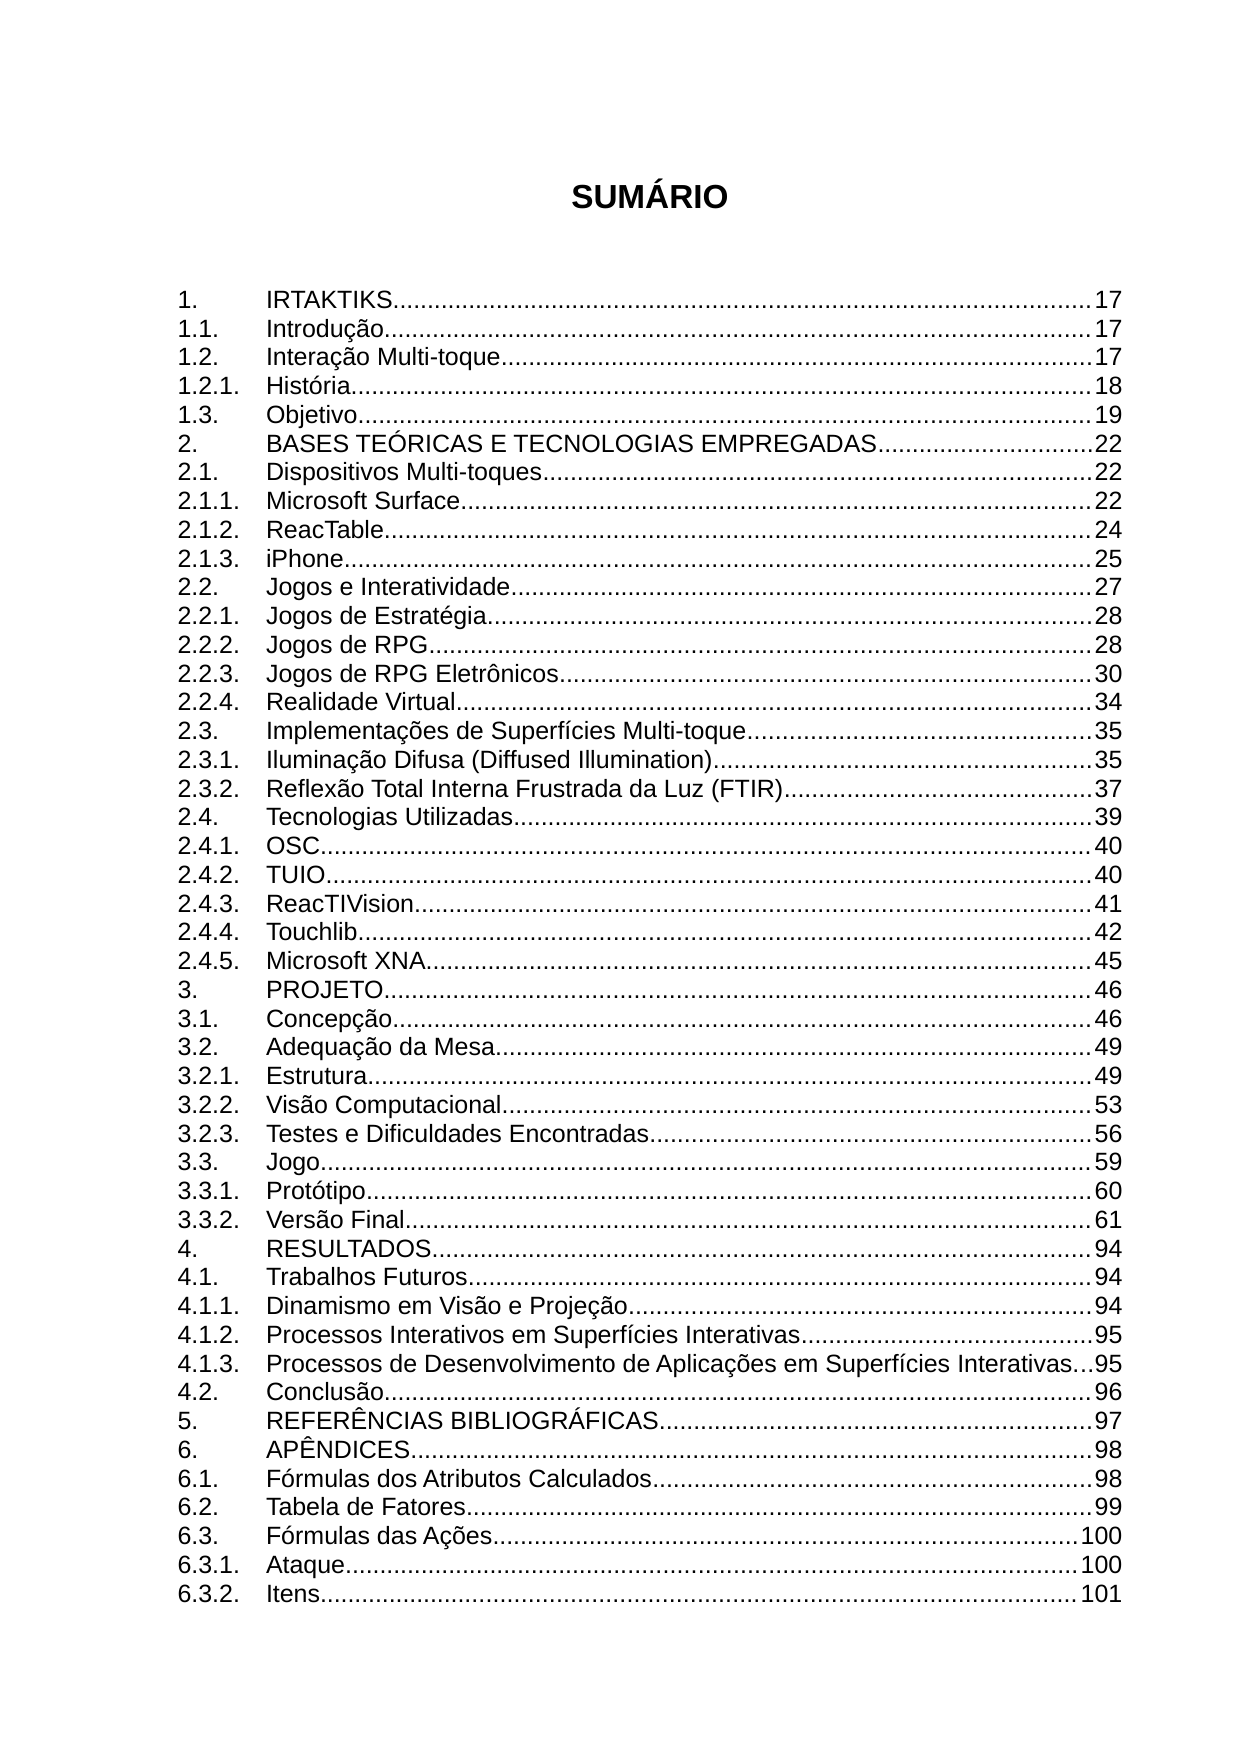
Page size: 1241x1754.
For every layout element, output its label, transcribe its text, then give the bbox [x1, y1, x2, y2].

text 3. PROJETO 46 [177, 975, 1122, 1003]
text 2.4.5. Microsoft XNA 45 [177, 946, 1122, 975]
text 3.2.3. Testes e Dificuldades Encontradas 56 [177, 1118, 1122, 1147]
text 2.2.2. Jogos de RPG 28 [177, 630, 1122, 658]
text 2.3.1. Iluminação Difusa (Diffused Illumination) 35 [177, 745, 1122, 773]
text 3.3.2. Versão Final 61 [177, 1205, 1122, 1233]
text 2.3.2. Reflexão Total Interna Frustrada da Luz (FTIR) 37 [177, 773, 1122, 802]
text 2.4.2. TUIO 40 [177, 860, 1122, 888]
text 2.2.3. Jogos de RPG Eletrônicos 30 [177, 658, 1122, 687]
text 4.1.3. Processos de Desenvolvimento de Aplicações em Superfícies Interativas. 95 [177, 1348, 1122, 1377]
text 2.3. Implementações de Superfícies Multi-toque 35 [177, 716, 1122, 745]
text 6.3.1. Ataque 100 [177, 1550, 1122, 1578]
text 2.2. Jogos e Interatividade 27 [177, 572, 1122, 601]
text 6.3.2. Itens 101 [177, 1578, 1122, 1607]
text 2.1.3. iPhone 25 [177, 543, 1122, 572]
text 3.3.1. Protótipo 60 [177, 1176, 1122, 1205]
text Sumário [177, 177, 1122, 216]
text 2. BASES TEÓRICAS E TECNOLOGIAS EMPREGADAS 22 [177, 428, 1122, 457]
text 1.1. Introdução 17 [177, 313, 1122, 342]
text 6. APÊNDICES 98 [177, 1435, 1122, 1463]
text 2.2.4. Realidade Virtual 34 [177, 687, 1122, 716]
text 4.1.2. Processos Interativos em Superfícies Interativas 95 [177, 1320, 1122, 1348]
text 6.1. Fórmulas dos Atributos Calculados 98 [177, 1463, 1122, 1492]
text 3.2.2. Visão Computacional 53 [177, 1090, 1122, 1118]
text 3.2.1. Estrutura 49 [177, 1061, 1122, 1090]
text 2.4. Tecnologias Utilizadas 39 [177, 802, 1122, 831]
text 3.3. Jogo 59 [177, 1147, 1122, 1176]
text 4.2. Conclusão 96 [177, 1377, 1122, 1406]
text 2.1. Dispositivos Multi-toques 22 [177, 457, 1122, 486]
text 6.2. Tabela de Fatores 99 [177, 1492, 1122, 1521]
text 1.3. Objetivo 19 [177, 400, 1122, 428]
text 3.1. Concepção 46 [177, 1003, 1122, 1032]
text 2.4.1. OSC 40 [177, 831, 1122, 860]
text 3.2. Adequação da Mesa 49 [177, 1032, 1122, 1061]
text 1.2. Interação Multi-toque 17 [177, 342, 1122, 371]
text 6.3. Fórmulas das Ações 100 [177, 1521, 1122, 1550]
text 1.2.1. História 18 [177, 371, 1122, 400]
text 4. RESULTADOS 94 [177, 1233, 1122, 1262]
text 2.1.1. Microsoft Surface 22 [177, 486, 1122, 515]
text 4.1. Trabalhos Futuros 94 [177, 1262, 1122, 1291]
text 5. REFERÊNCIAS BIBLIOGRÁFICAS 97 [177, 1406, 1122, 1435]
text 4.1.1. Dinamismo em Visão e Projeção 94 [177, 1291, 1122, 1320]
text 2.4.4. Touchlib 42 [177, 917, 1122, 946]
text 2.4.3. ReacTIVision 41 [177, 888, 1122, 917]
text 1. IRTAKTIKS 17 [177, 285, 1122, 313]
text 2.1.2. ReacTable 24 [177, 515, 1122, 543]
text 2.2.1. Jogos de Estratégia 28 [177, 601, 1122, 630]
